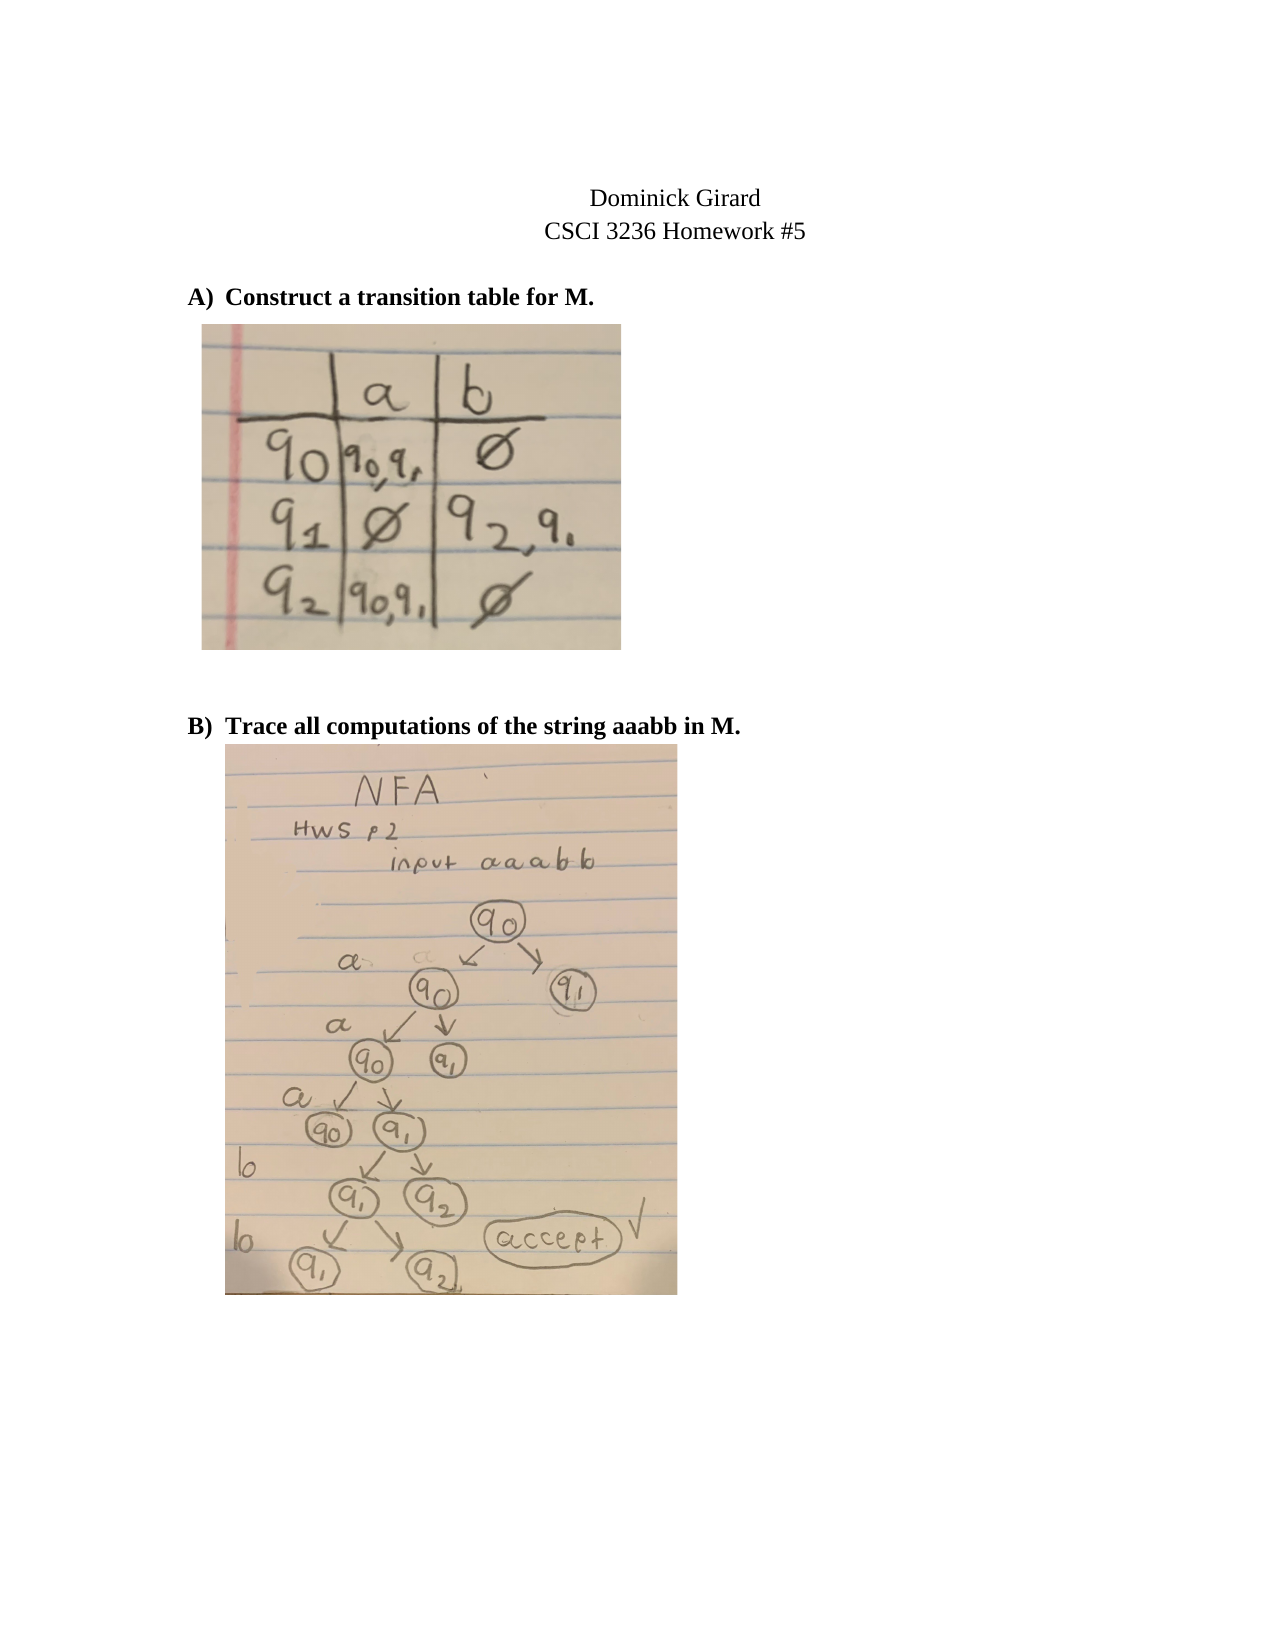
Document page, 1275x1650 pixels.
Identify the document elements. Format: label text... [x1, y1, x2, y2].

picture [201, 324, 622, 650]
list Construct a transition table for M. [187, 282, 1125, 311]
text Dominick Girard CSCI 3236 Homework #5 [225, 183, 1125, 245]
picture [225, 744, 678, 1295]
list Trace all computations of the string aaabb in M. [187, 711, 1125, 740]
